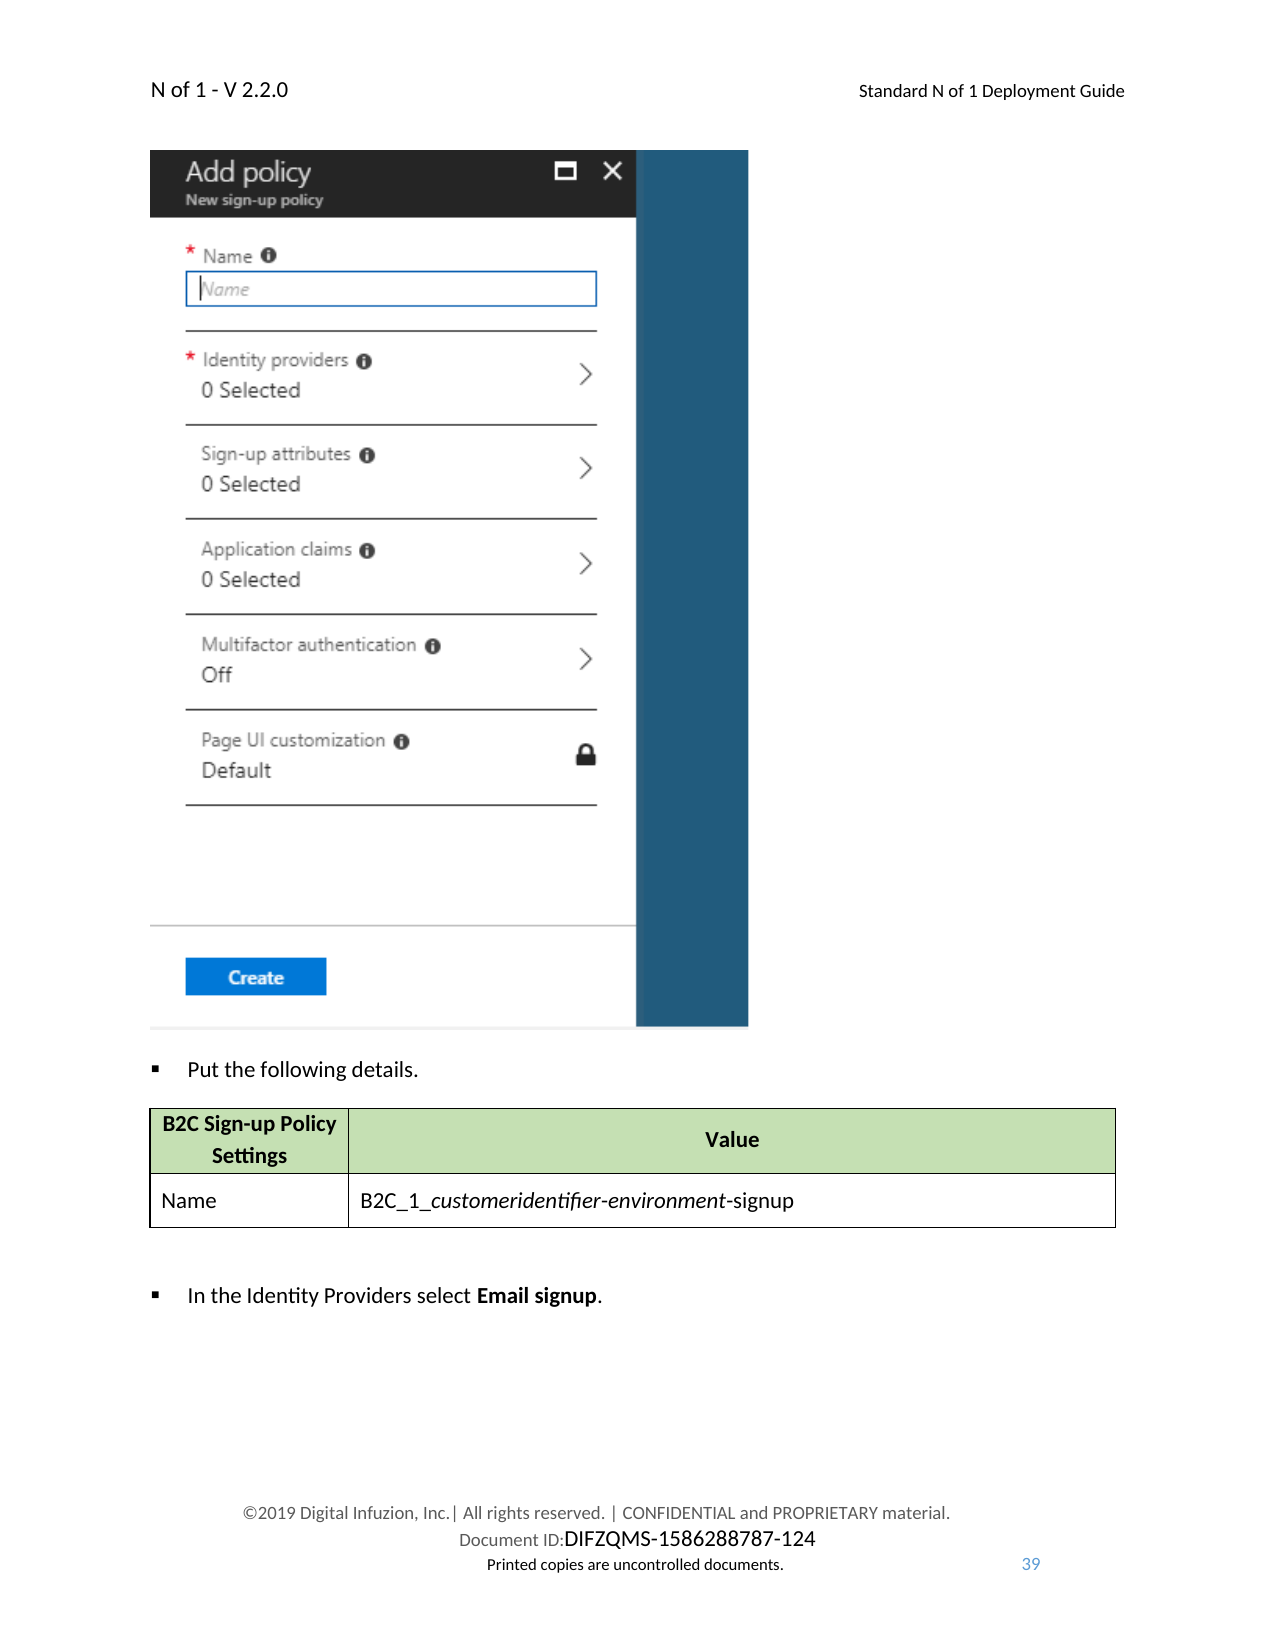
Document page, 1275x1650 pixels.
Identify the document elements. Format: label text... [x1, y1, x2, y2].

list Put the following details. [150, 1055, 1125, 1083]
table_header Value [349, 1109, 1115, 1173]
list In the Identity Providers select Email signup. [150, 1281, 1125, 1309]
picture [150, 150, 749, 1030]
table_cell Name [151, 1174, 348, 1227]
table_cell B2C_1_customeridentifier-environment-signup [349, 1174, 1115, 1227]
table_header B2C Sign-up Policy Settings [151, 1109, 348, 1173]
